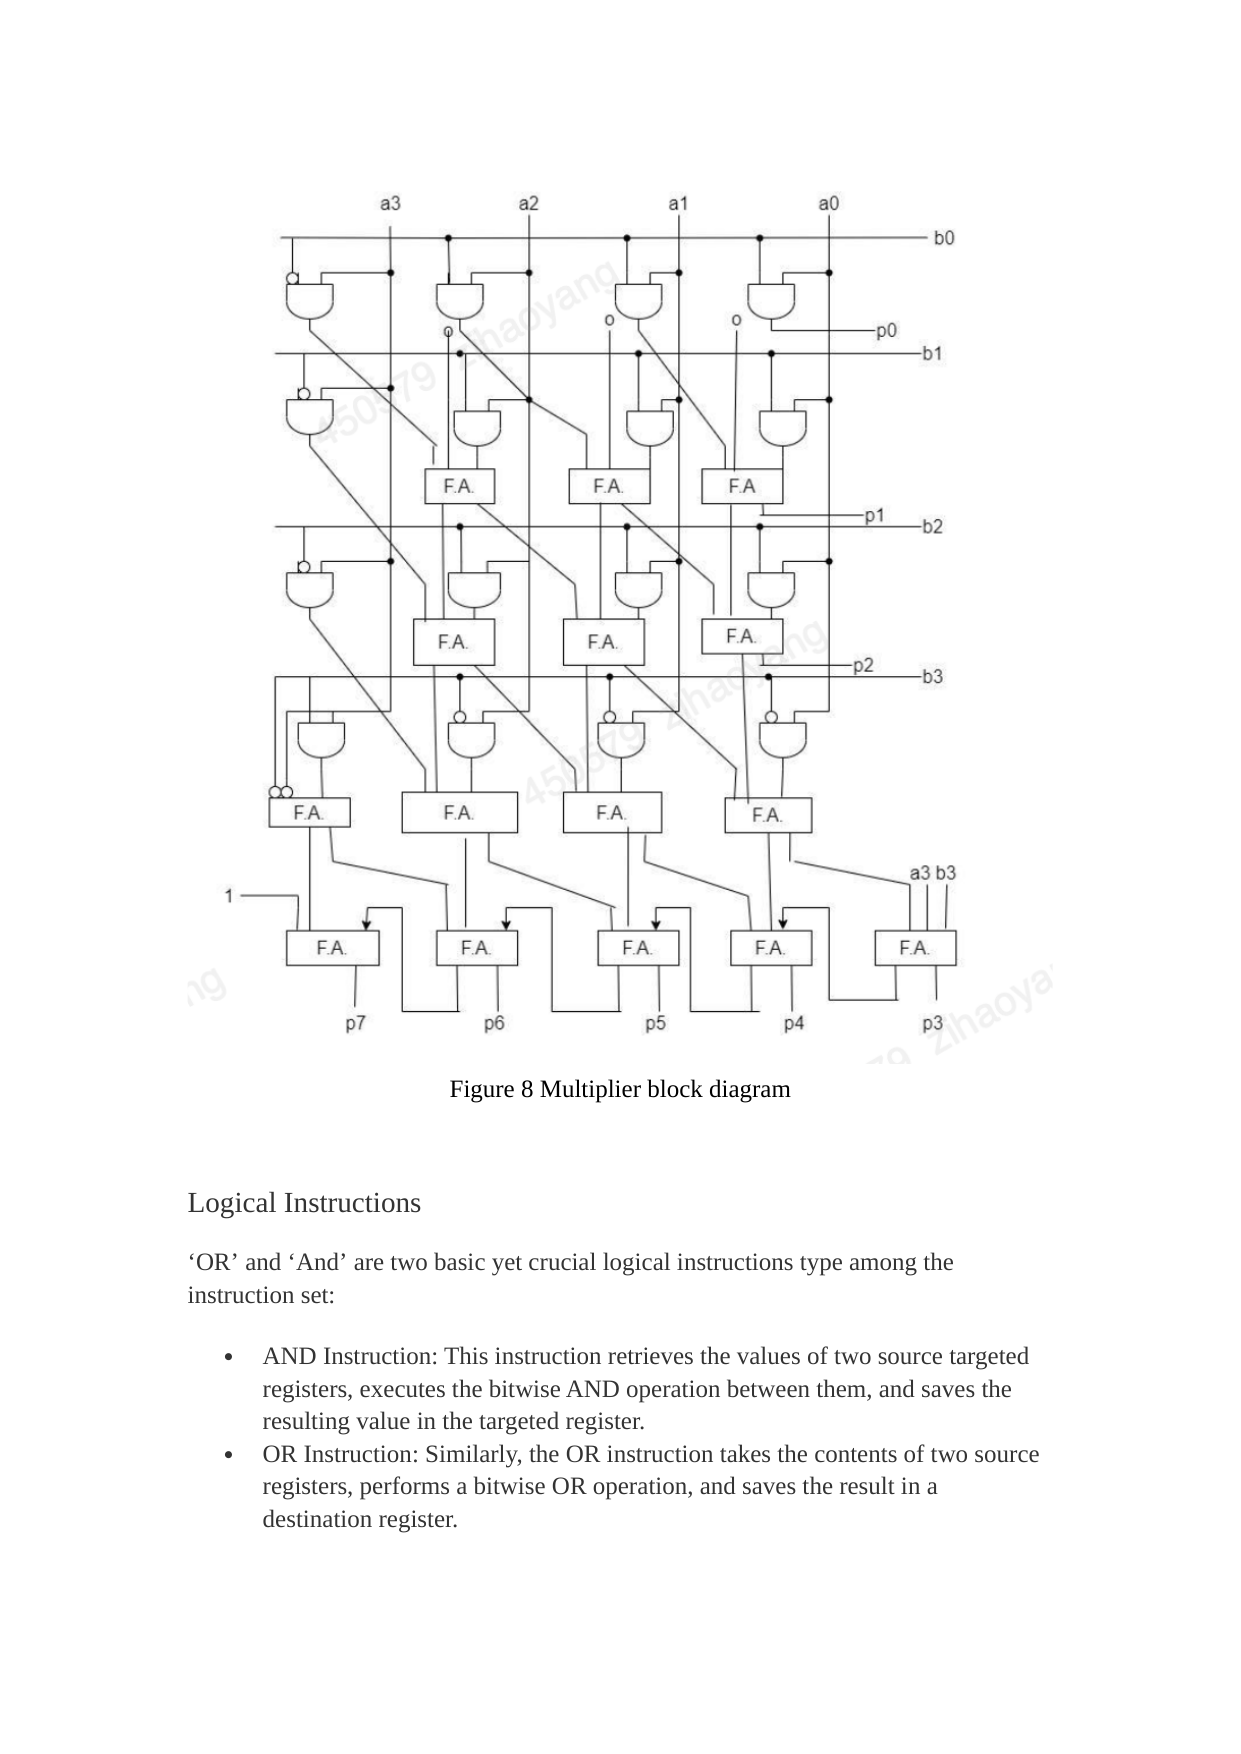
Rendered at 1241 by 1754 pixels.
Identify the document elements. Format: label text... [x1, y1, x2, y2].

text Logical Instructions [187, 1169, 1053, 1234]
list OR Instruction: Similarly, the OR instruction takes the contents of two source registers, performs a bitwise OR operation, and saves the result in a destination register. [225, 1437, 1053, 1534]
list AND Instruction: This instruction retrieves the values of two source targeted registers, executes the bitwise AND operation between them, and saves the resulting value in the targeted register. [225, 1339, 1053, 1437]
text ‘OR’ and ‘And’ are two basic yet crucial logical instructions type among the instruction set: [187, 1245, 1053, 1310]
text Figure 8 Multiplier block diagram [187, 1072, 1053, 1104]
picture [187, 170, 1053, 1064]
